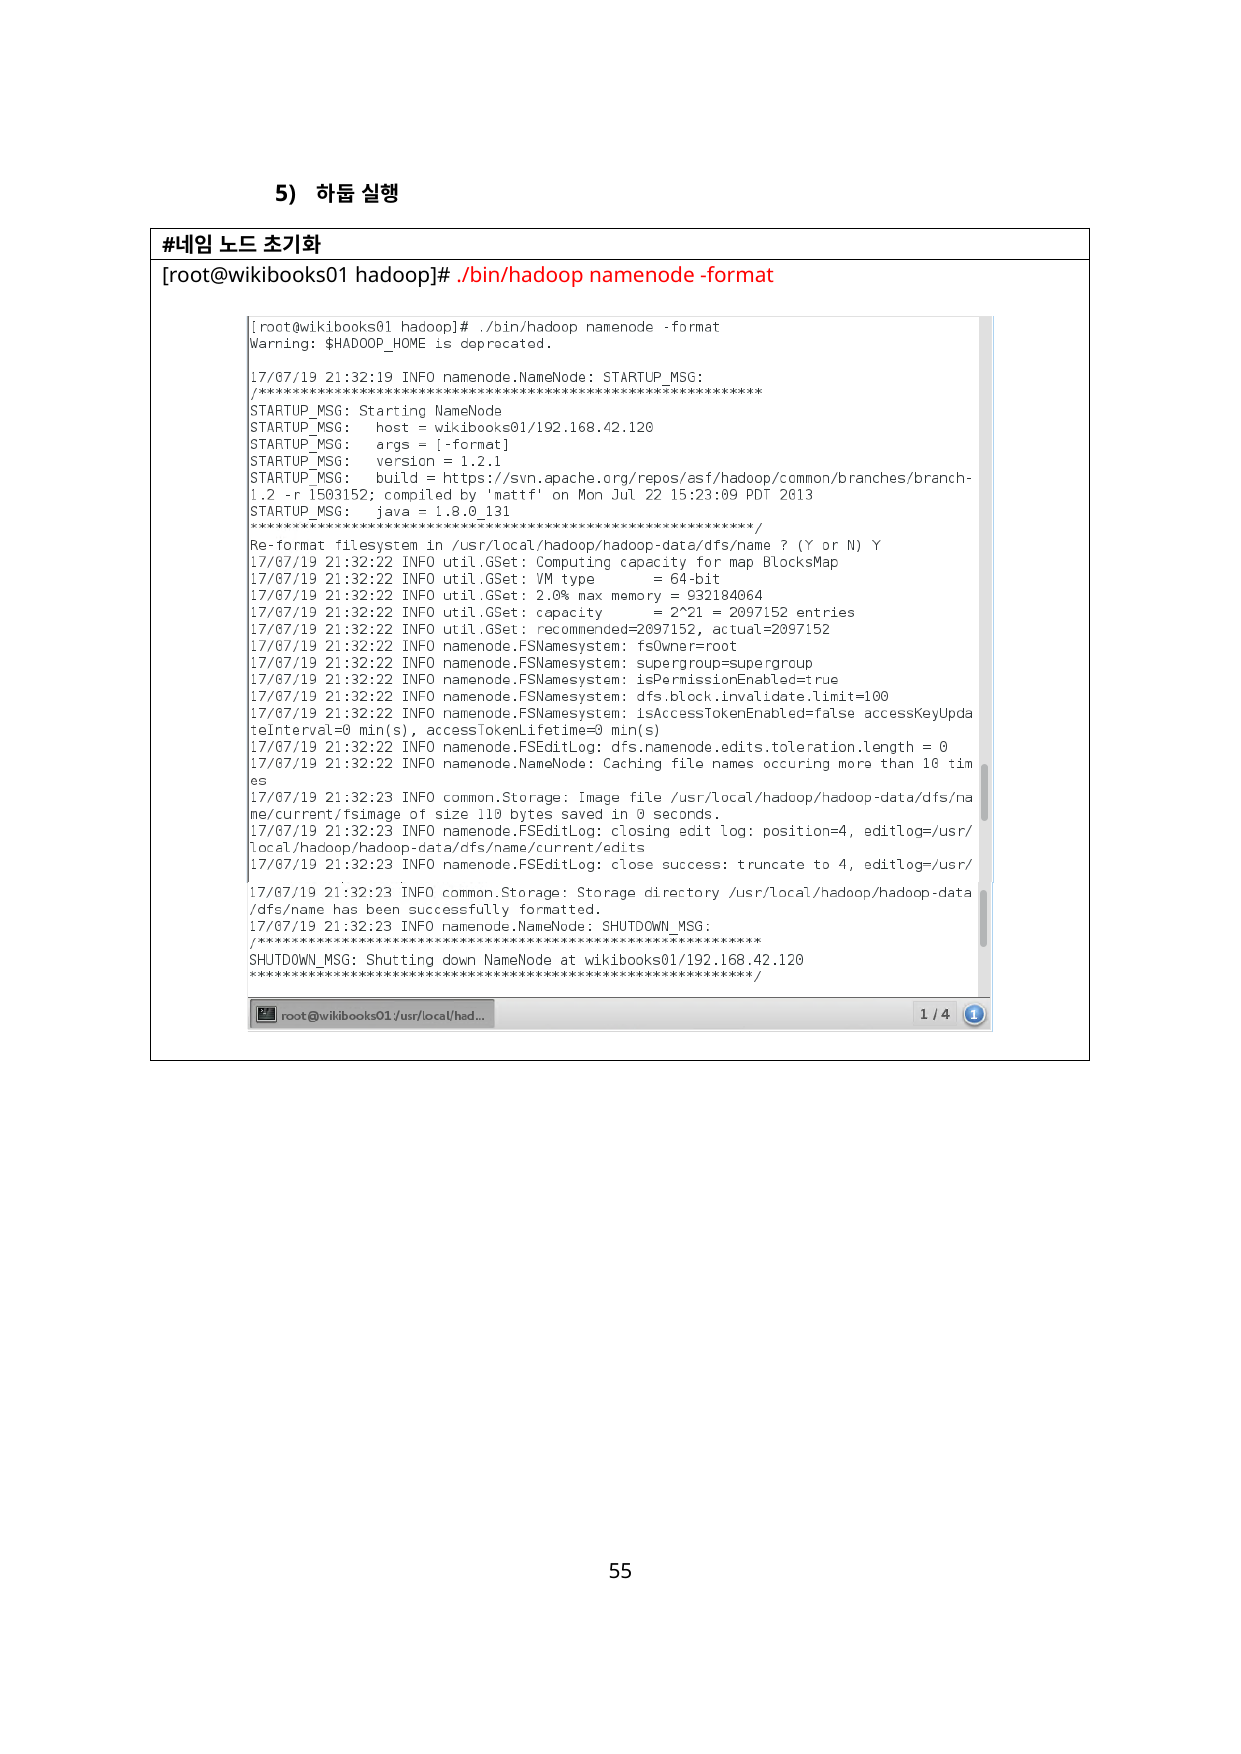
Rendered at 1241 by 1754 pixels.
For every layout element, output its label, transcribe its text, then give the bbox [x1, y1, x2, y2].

picture [246, 316, 994, 1032]
list 하둡 실행 [275, 177, 1090, 208]
table_cell [root@wikibooks01 hadoop]# ./bin/hadoop namenode -format [151, 260, 1089, 1059]
table_header #네임 노드 초기화 [151, 229, 1089, 259]
